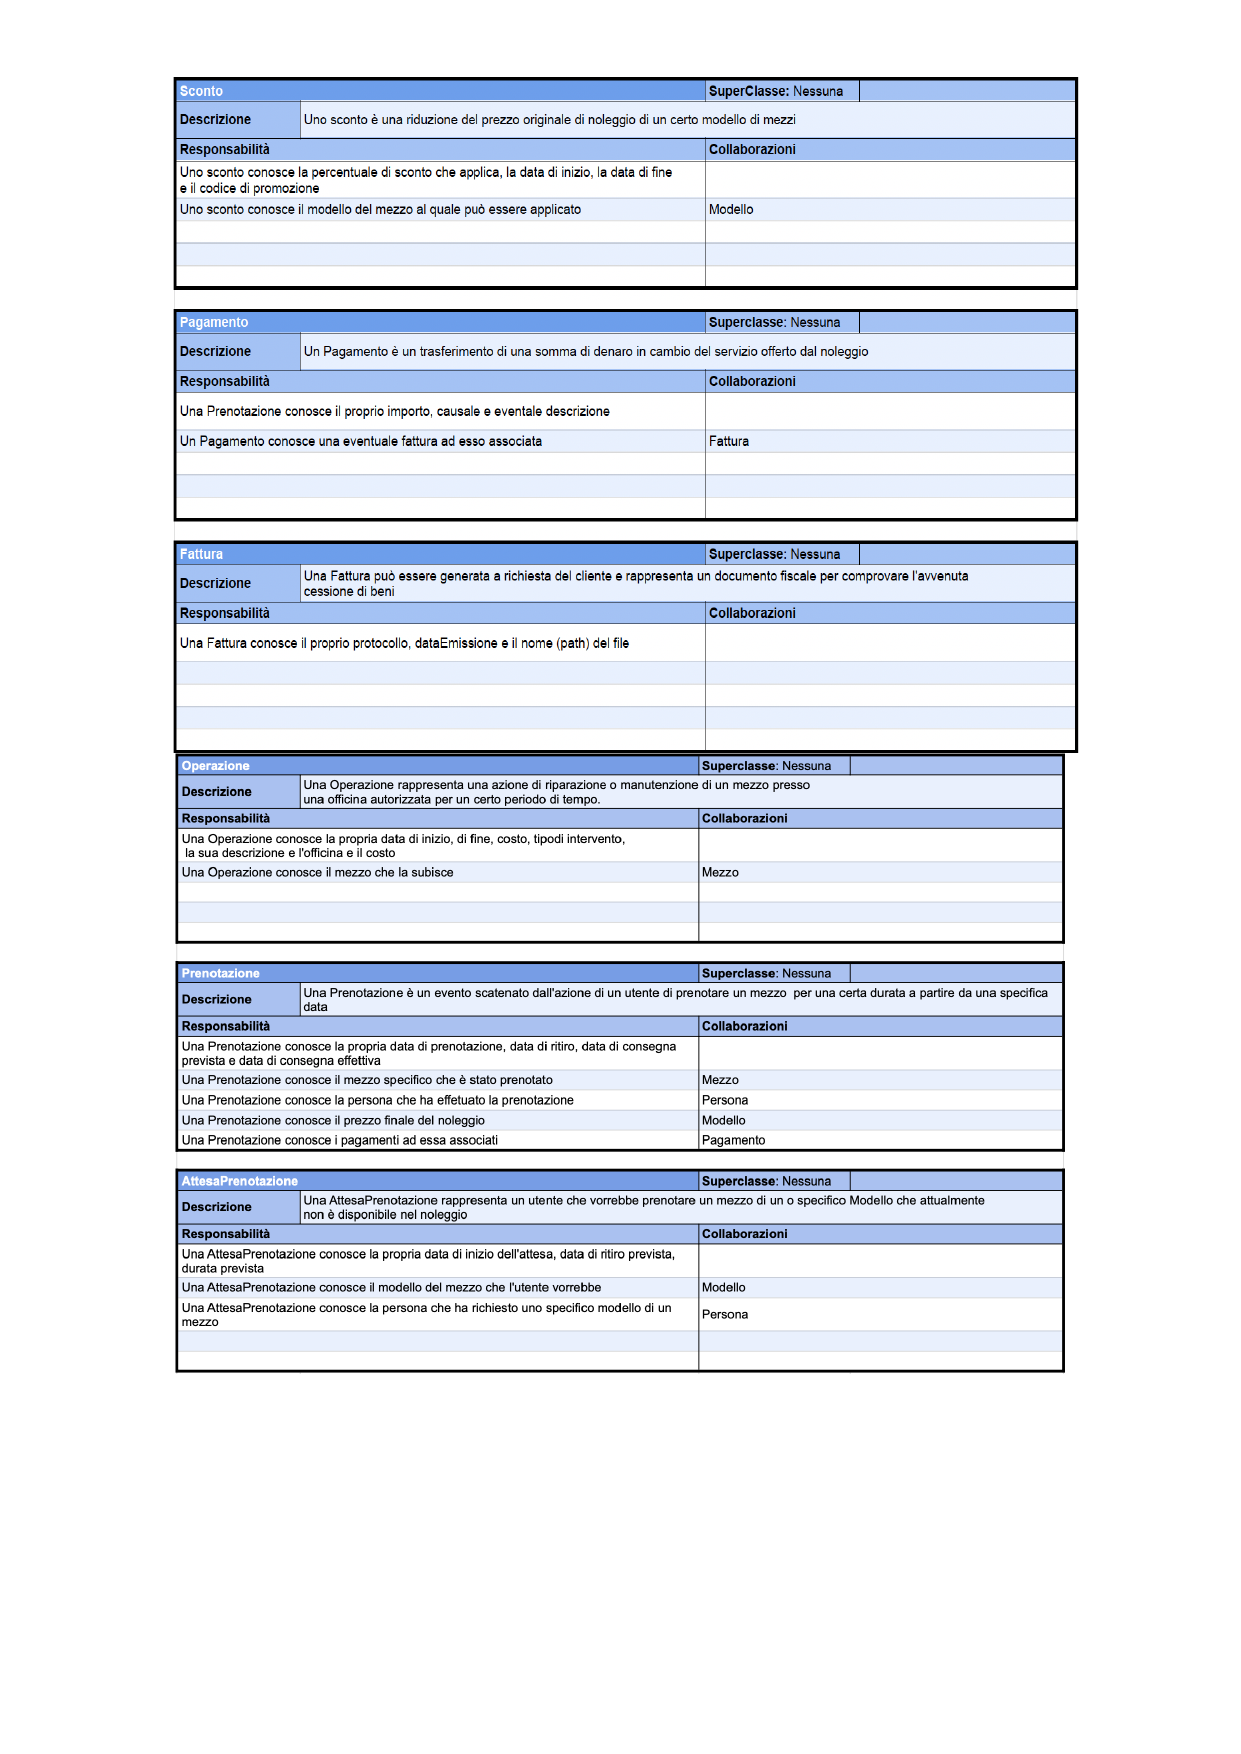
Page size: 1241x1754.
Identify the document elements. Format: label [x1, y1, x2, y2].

picture [173, 75, 1079, 1374]
